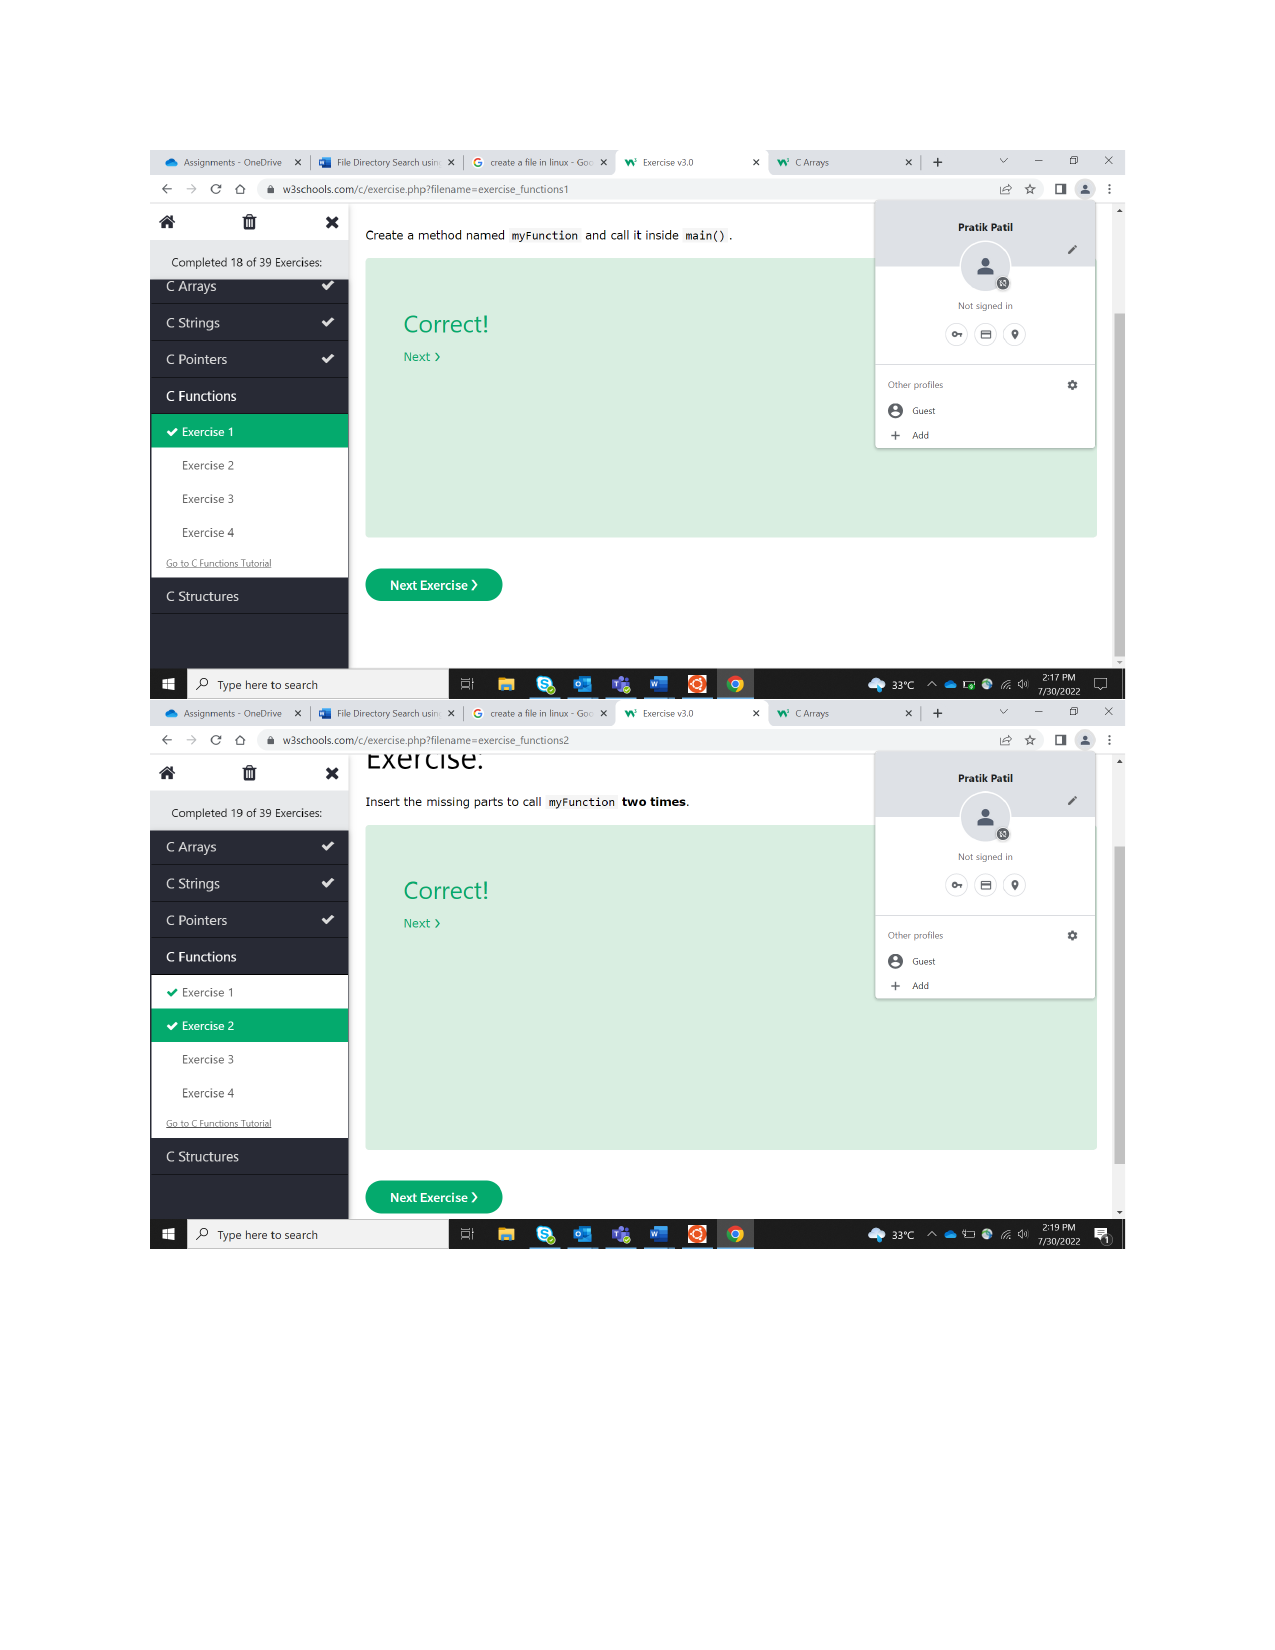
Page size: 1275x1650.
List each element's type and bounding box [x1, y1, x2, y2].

picture [150, 150, 1125, 699]
picture [150, 700, 1125, 1249]
